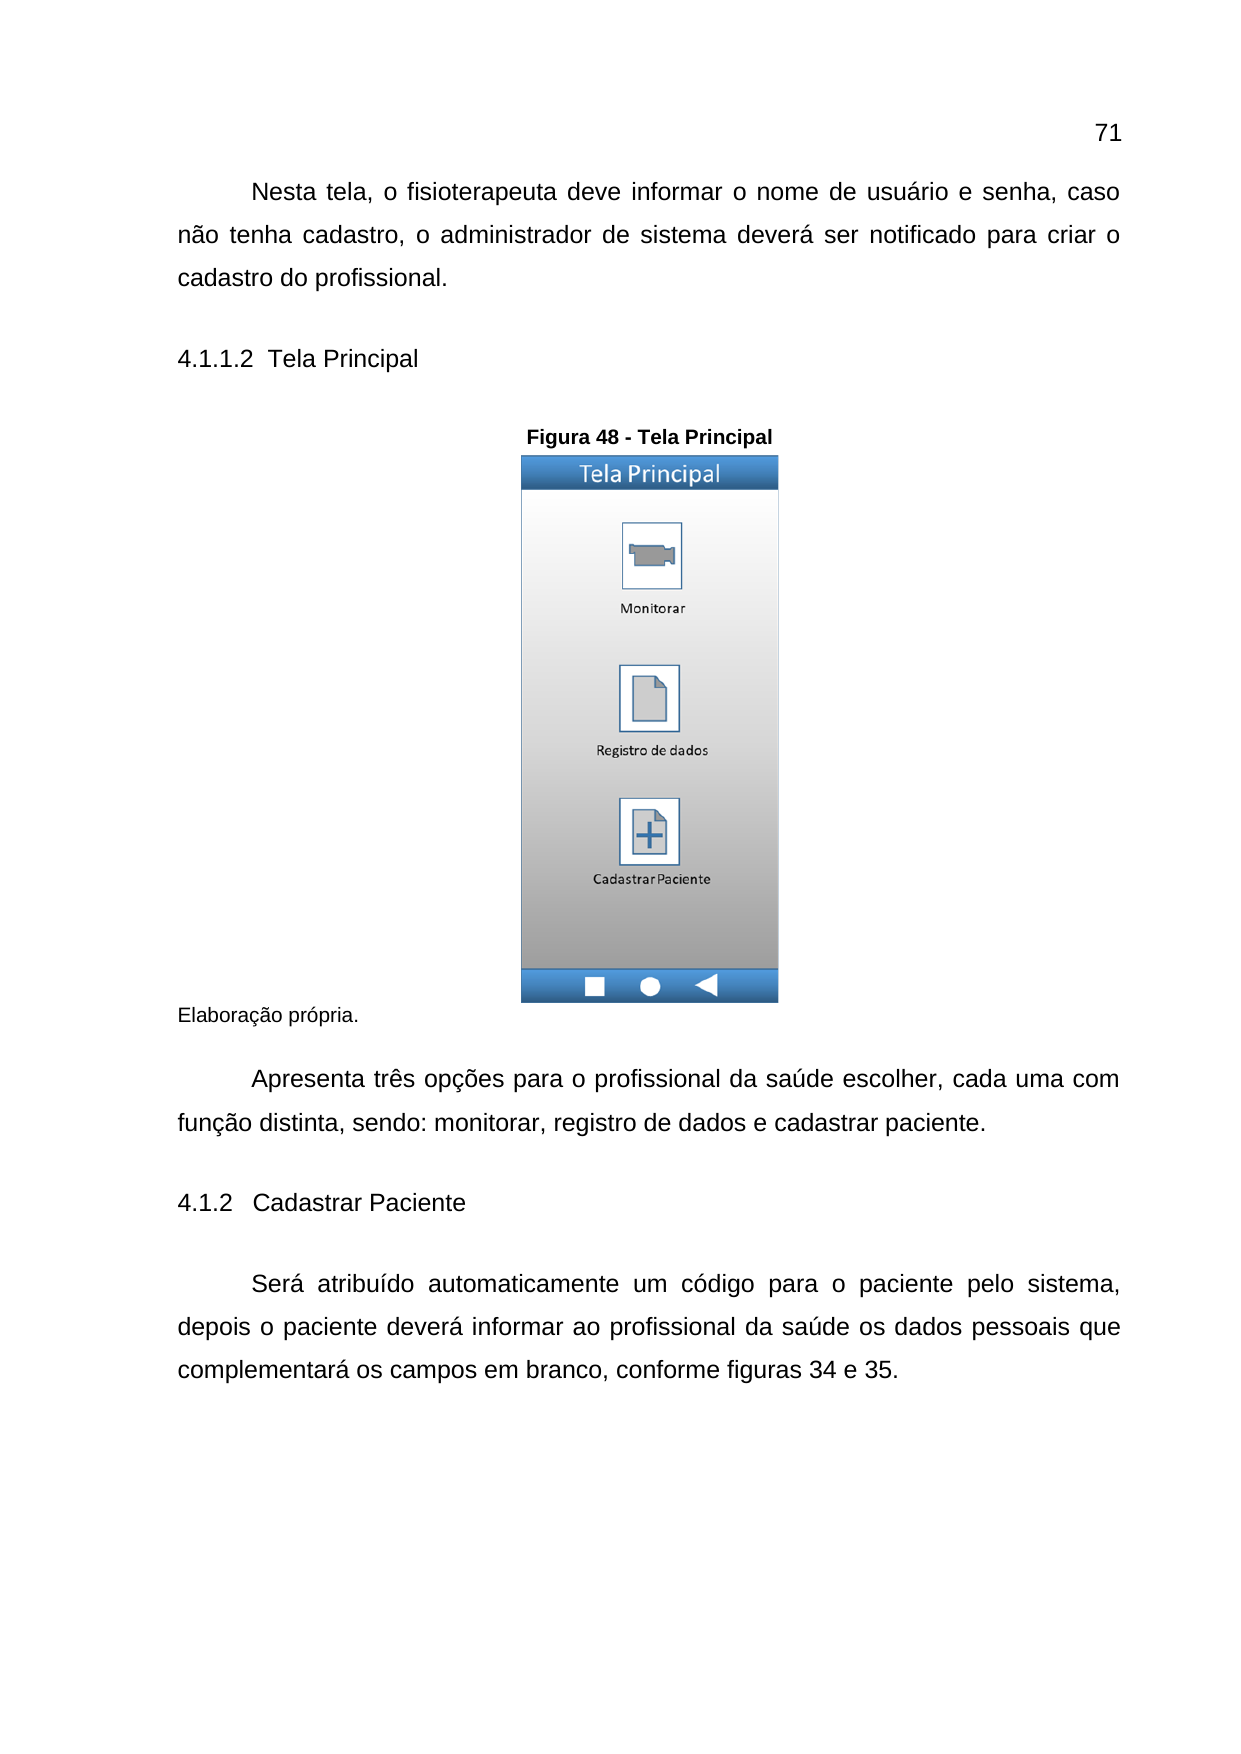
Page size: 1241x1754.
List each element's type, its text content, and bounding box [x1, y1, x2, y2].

subtitle Tela Principal [177, 344, 1122, 373]
text Apresenta três opções para o profissional da saúde escolher, cada uma com função distinta, sendo: monitorar, registro de dados e cadastrar paciente. [177, 1064, 1122, 1136]
text Será atribuído automaticamente um código para o paciente pelo sistema, depois o paciente deverá informar ao profissional da saúde os dados pessoais que complementará os campos em branco, conforme figuras 34 e 35. [177, 1269, 1122, 1384]
text Nesta tela, o fisioterapeuta deve informar o nome de usuário e senha, caso não tenha cadastro, o administrador de sistema deverá ser notificado para criar o cadastro do profissional. [177, 177, 1122, 292]
text Elaboração própria. [177, 1003, 1122, 1027]
text Figura 48 - Tela Principal [177, 425, 1122, 449]
subtitle Cadastrar Paciente [177, 1188, 1122, 1217]
picture [521, 448, 779, 1003]
